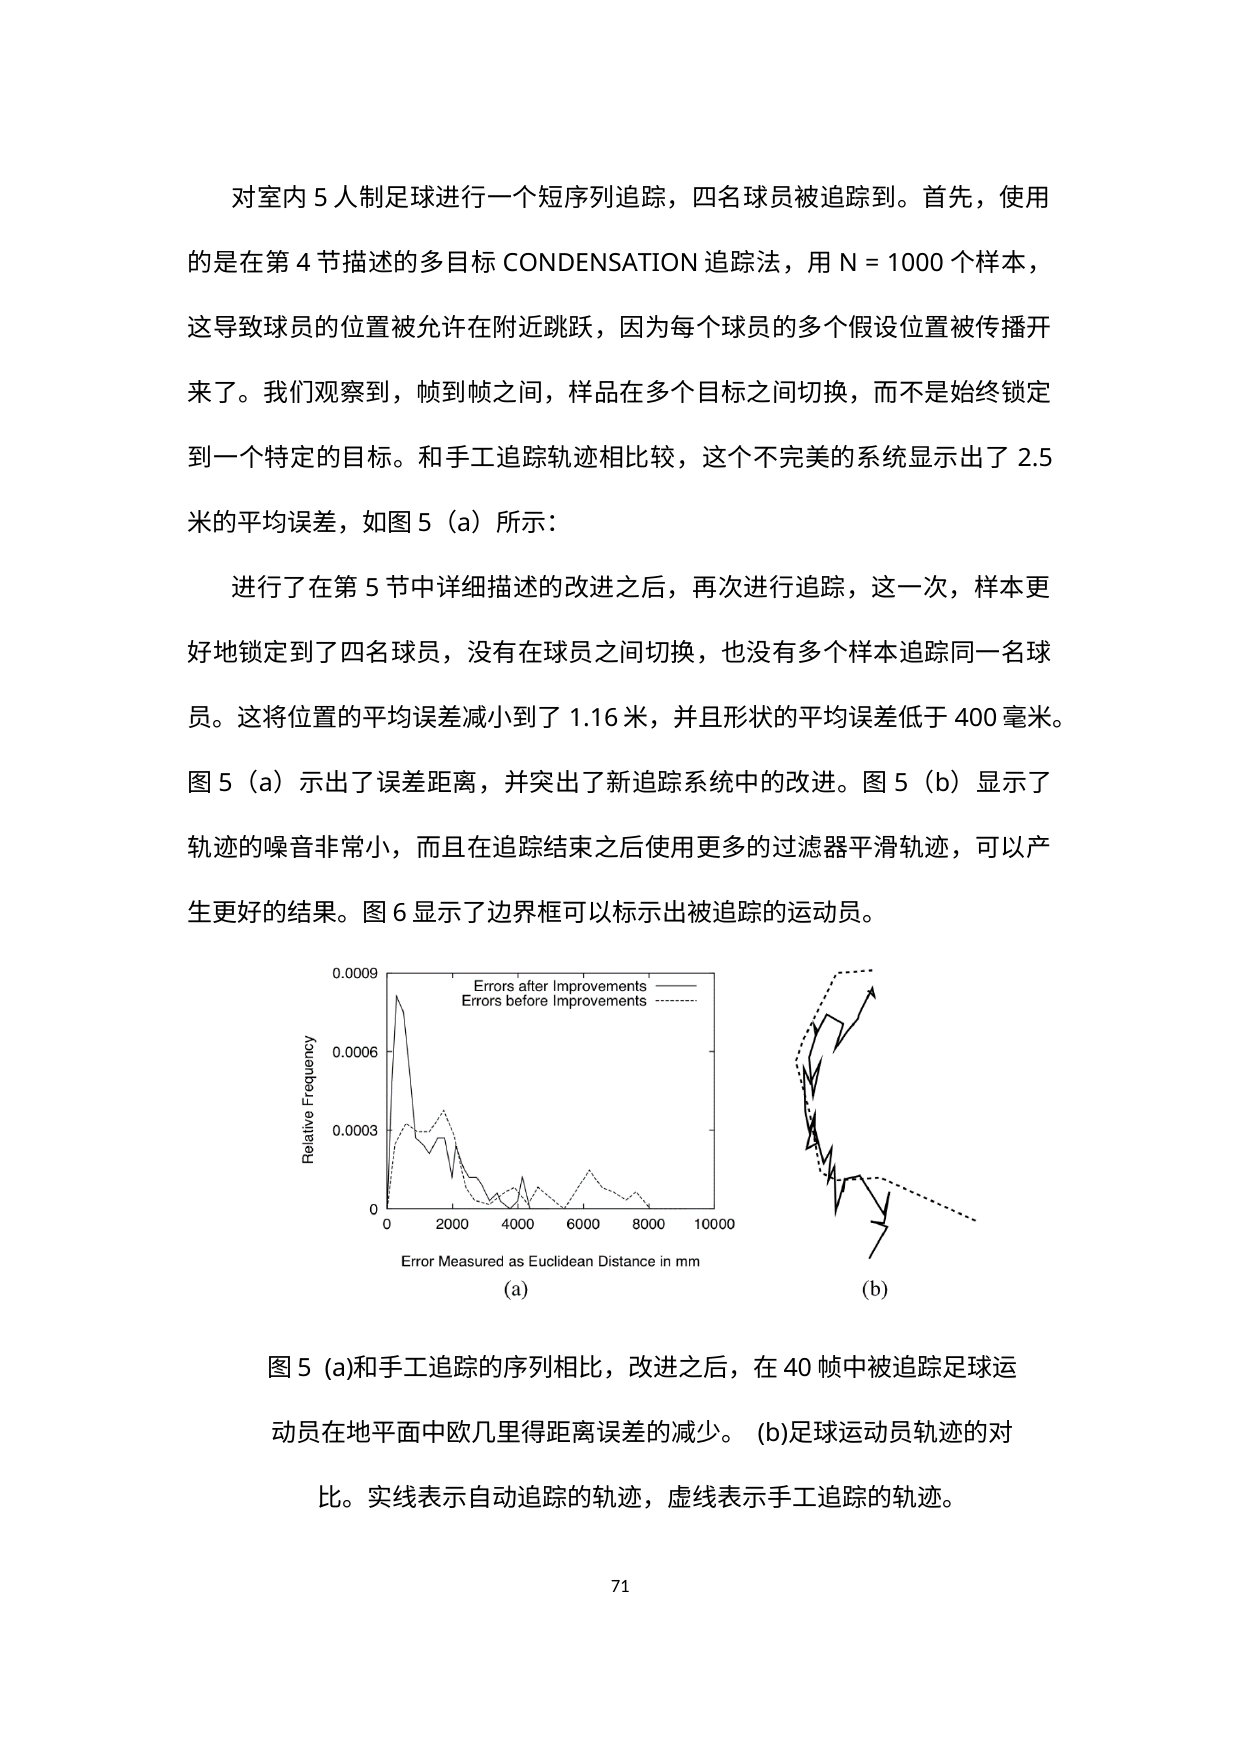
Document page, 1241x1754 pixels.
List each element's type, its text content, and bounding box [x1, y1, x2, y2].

text 动员在地平面中欧几里得距离误差的减少。 (b)足球运动员轨迹的对 [187, 1398, 1053, 1463]
text 进行了在第5节中详细描述的改进之后，再次进行追踪，这一次，样本更好地锁定到了四名球员，没有在球员之间切换，也没有多个样本追踪同一名球员。这将位置的平均误差减小到了1.16米，并且形状的平均误差低于400毫米。图5（a）示出了误差距离，并突出了新追踪系统中的改进。图5（b）显示了轨迹的噪音非常小，而且在追踪结束之后使用更多的过滤器平滑轨迹，可以产生更好的结果。图6显示了边界框可以标示出被追踪的运动员。 [187, 553, 1053, 943]
text 图5 (a)和手工追踪的序列相比，改进之后，在40帧中被追踪足球运 [187, 1333, 1053, 1398]
text 对室内5人制足球进行一个短序列追踪，四名球员被追踪到。首先，使用的是在第4节描述的多目标CONDENSATION追踪法，用N = 1000个样本，这导致球员的位置被允许在附近跳跃，因为每个球员的多个假设位置被传播开来了。我们观察到，帧到帧之间，样品在多个目标之间切换，而不是始终锁定到一个特定的目标。和手工追踪轨迹相比较，这个不完美的系统显示出了2.5米的平均误差，如图5（a）所示： [187, 163, 1053, 553]
picture [237, 943, 1047, 1310]
text 比。实线表示自动追踪的轨迹，虚线表示手工追踪的轨迹。 [187, 1463, 1053, 1528]
